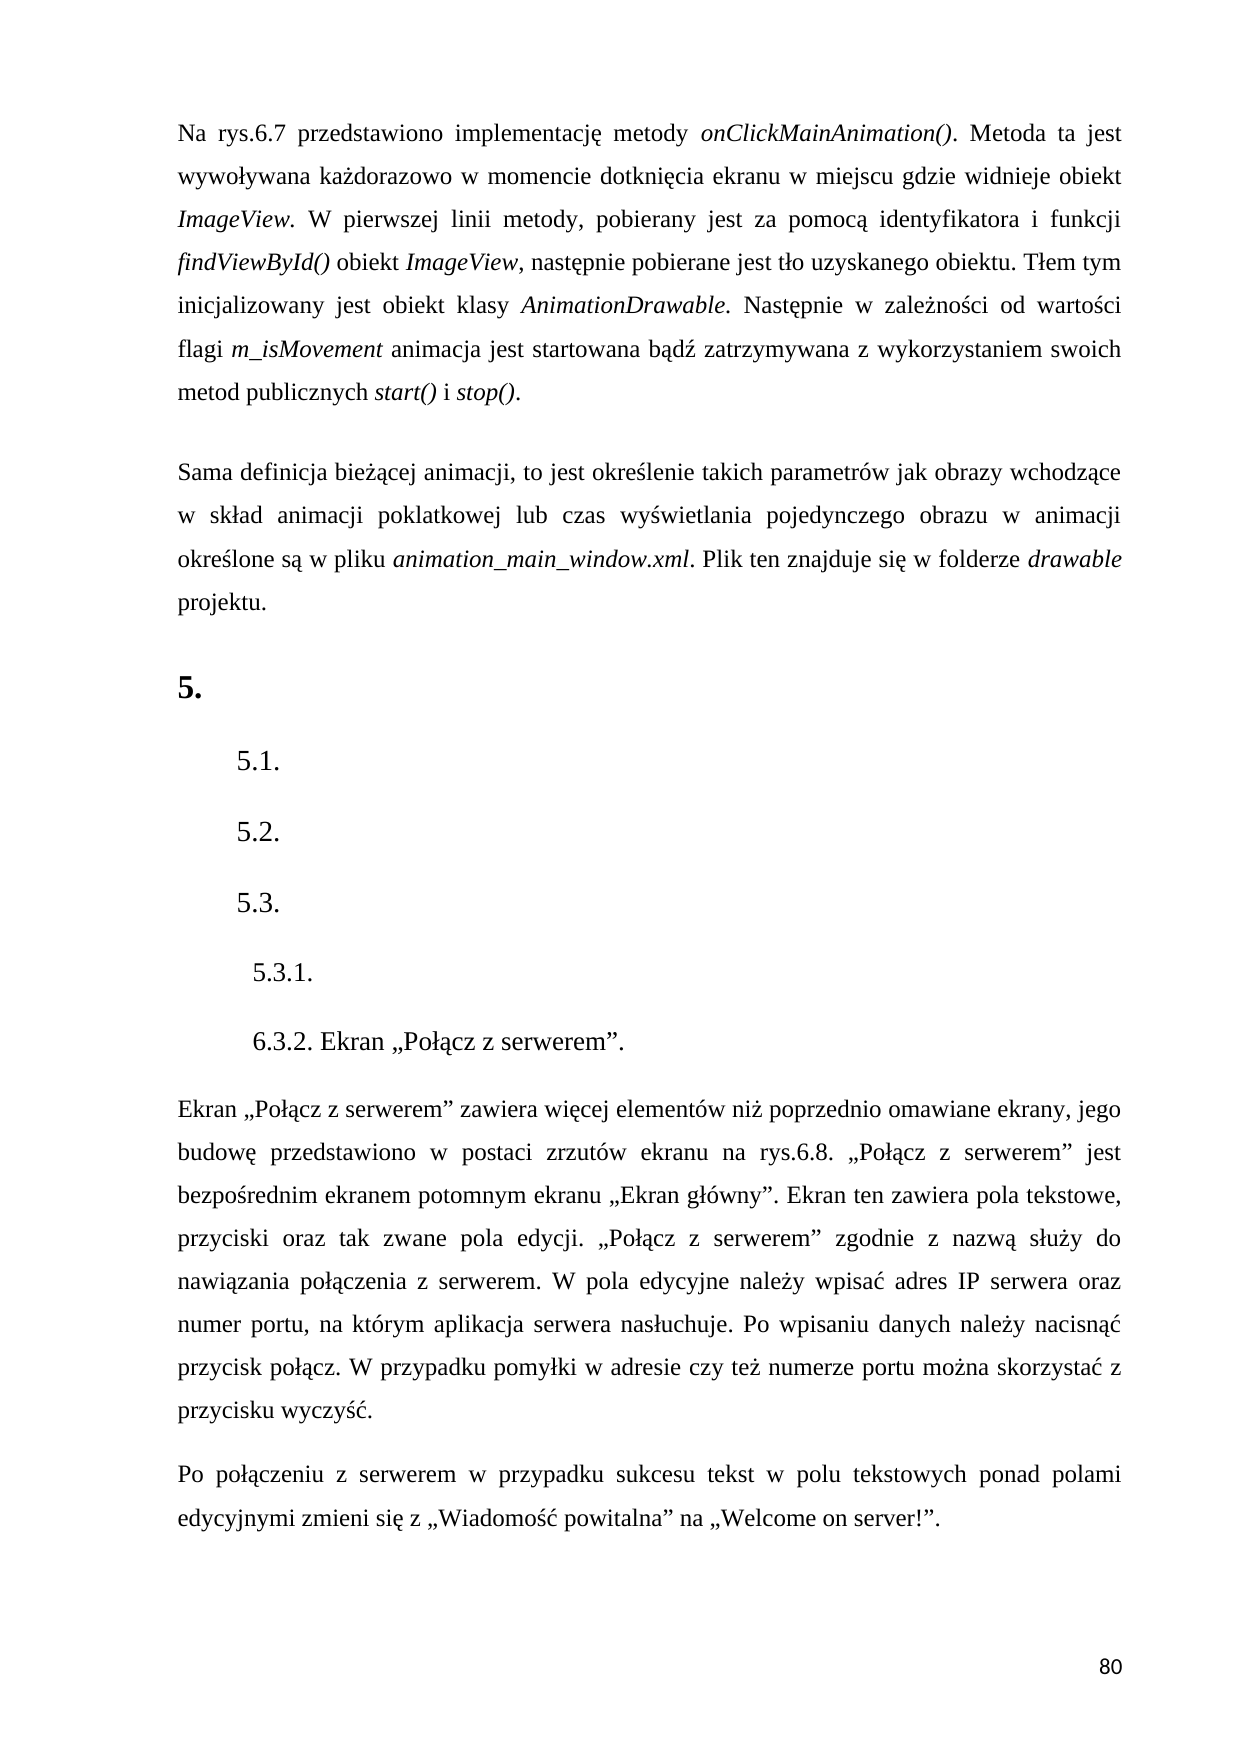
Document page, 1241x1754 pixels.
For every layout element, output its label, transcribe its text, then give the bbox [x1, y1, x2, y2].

text Po połączeniu z serwerem w przypadku sukcesu tekst w polu tekstowych ponad polami edycyjnymi zmieni się z „Wiadomość powitalna” na „Welcome on server!”. [177, 1459, 1122, 1531]
text Ekran „Połącz z serwerem” zawiera więcej elementów niż poprzednio omawiane ekrany, jego budowę przedstawiono w postaci zrzutów ekranu na rys.6.8. „Połącz z serwerem” jest bezpośrednim ekranem potomnym ekranu „Ekran główny”. Ekran ten zawiera pola tekstowe, przyciski oraz tak zwane pola edycji. „Połącz z serwerem” zgodnie z nazwą służy do nawiązania połączenia z serwerem. W pola edycyjne należy wpisać adres IP serwera oraz numer portu, na którym aplikacja serwera nasłuchuje. Po wpisaniu danych należy nacisnąć przycisk połącz. W przypadku pomyłki w adresie czy też numerze portu można skorzystać z przycisku wyczyść. [177, 1094, 1122, 1424]
text Sama definicja bieżącej animacji, to jest określenie takich parametrów jak obrazy wchodzące w skład animacji poklatkowej lub czas wyświetlania pojedynczego obrazu w animacji określone są w pliku animation_main_window.xml. Plik ten znajduje się w folderze drawable projektu. [177, 457, 1122, 616]
subtitle Ekran „Połącz z serwerem”. [252, 1025, 1122, 1056]
text Na rys.6.7 przedstawiono implementację metody onClickMainAnimation(). Metoda ta jest wywoływana każdorazowo w momencie dotknięcia ekranu w miejscu gdzie widnieje obiekt ImageView. W pierwszej linii metody, pobierany jest za pomocą identyfikatora i funkcji findViewById() obiekt ImageView, następnie pobierane jest tło uzyskanego obiektu. Tłem tym inicjalizowany jest obiekt klasy AnimationDrawable. Następnie w zależności od wartości flagi m_isMovement animacja jest startowana bądź zatrzymywana z wykorzystaniem swoich metod publicznych start() i stop(). [177, 118, 1122, 406]
